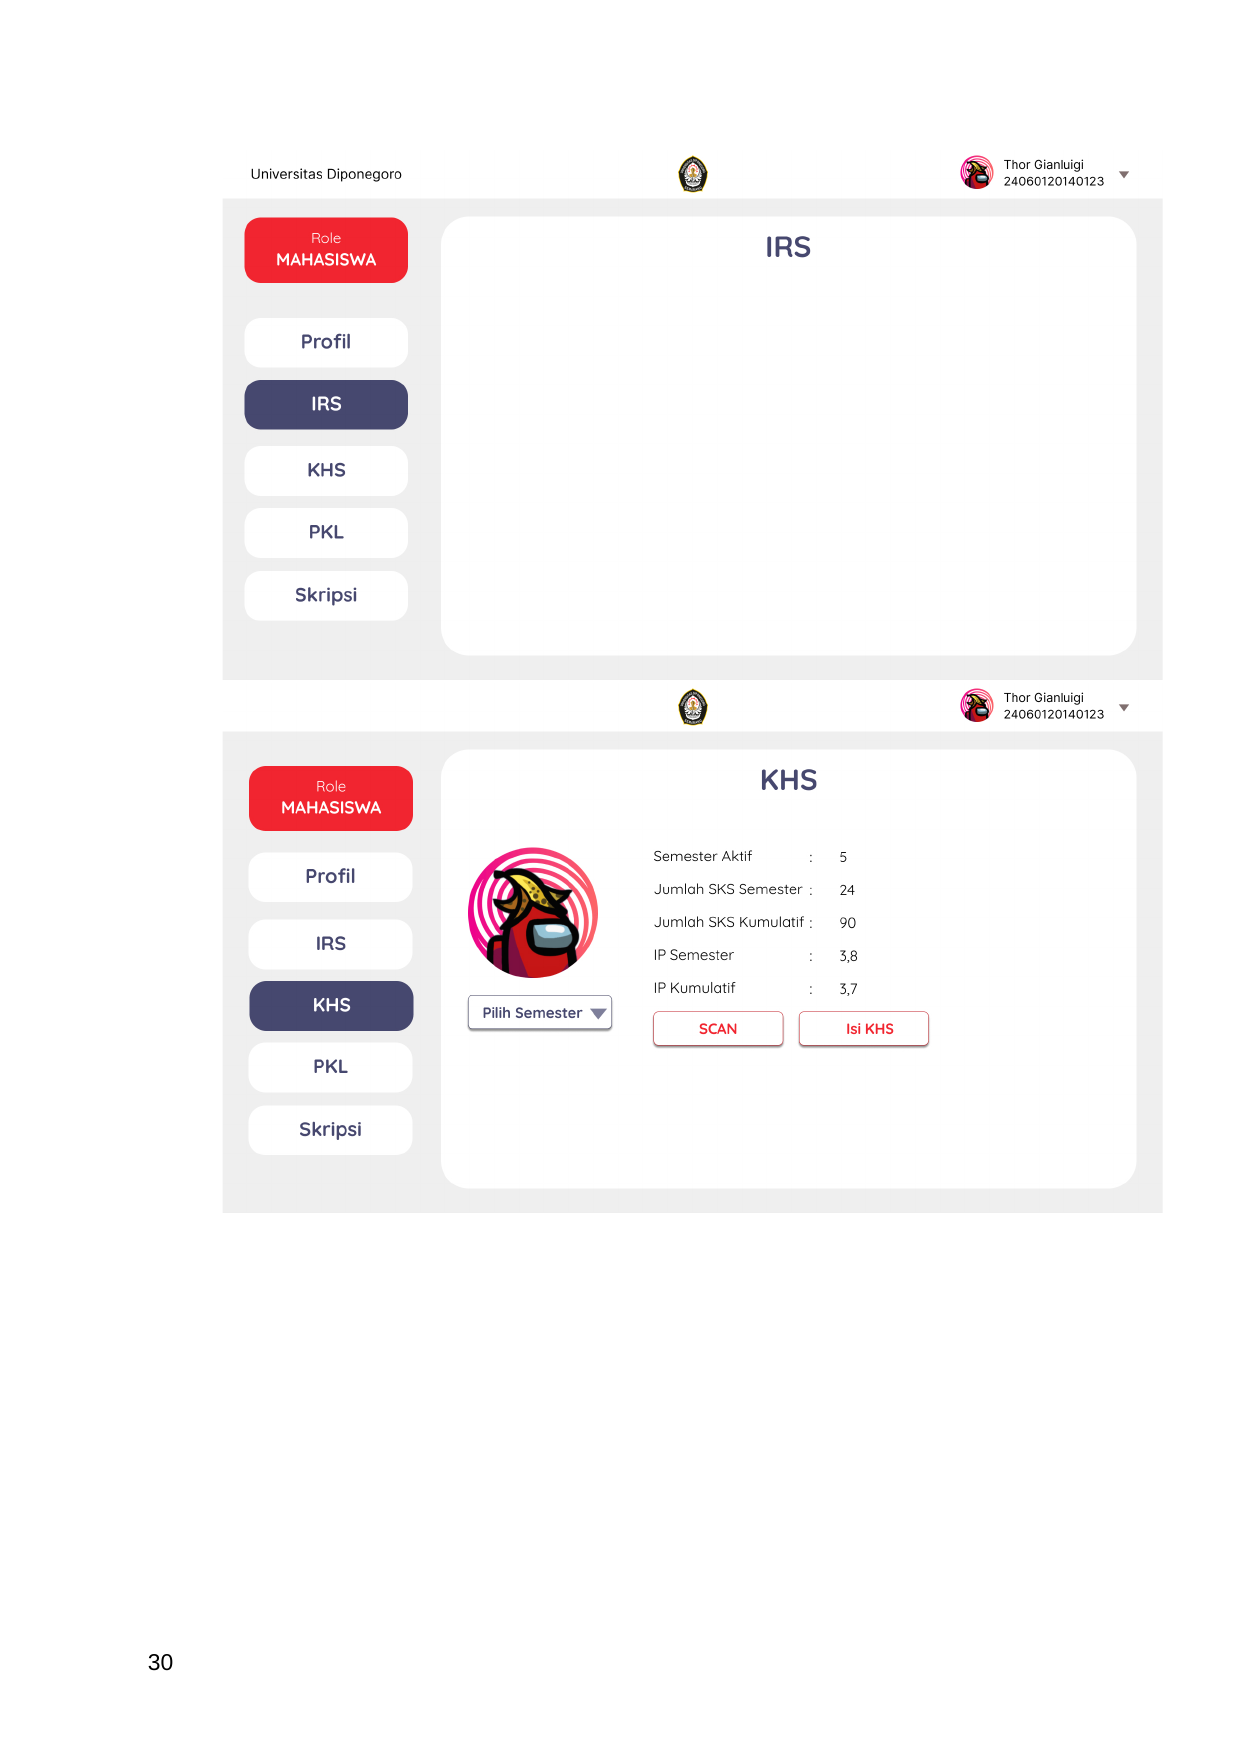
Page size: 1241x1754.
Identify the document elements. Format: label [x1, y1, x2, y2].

picture [222, 683, 1163, 1213]
picture [222, 150, 1163, 680]
